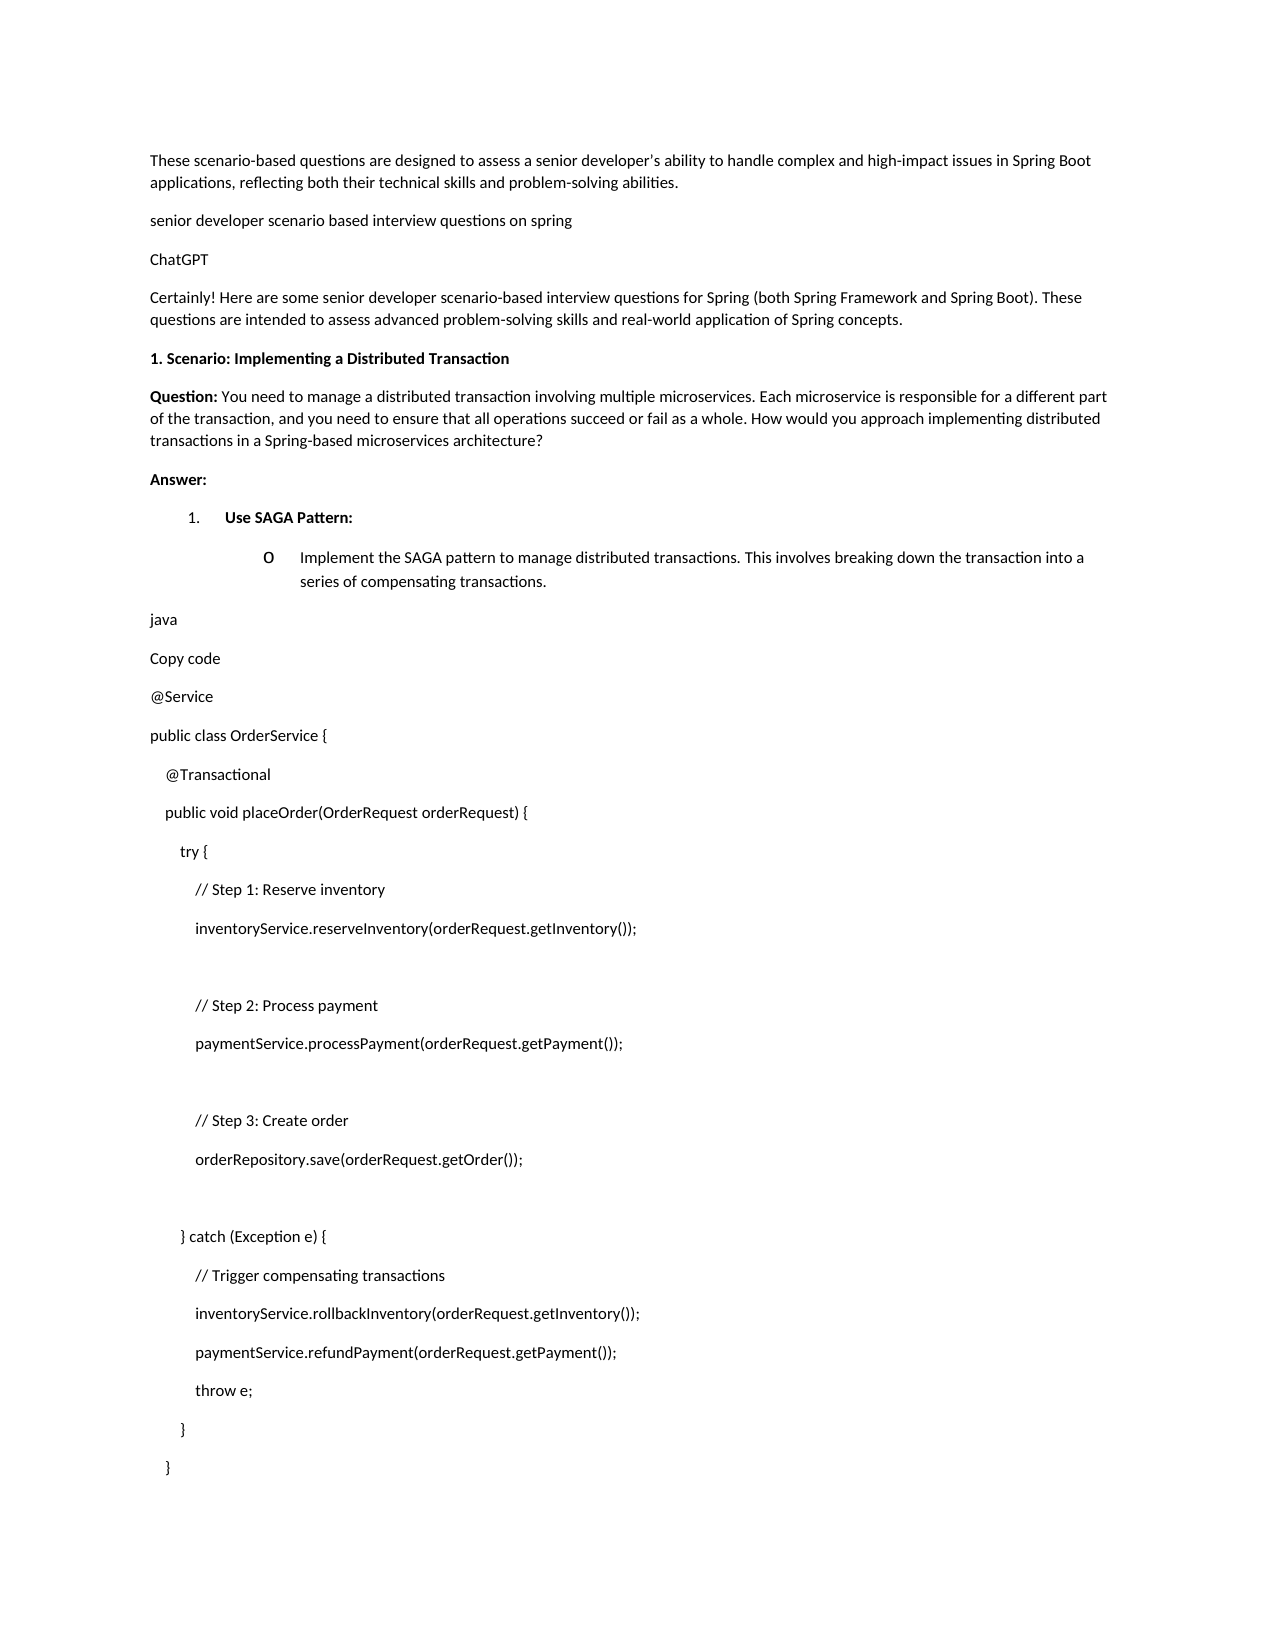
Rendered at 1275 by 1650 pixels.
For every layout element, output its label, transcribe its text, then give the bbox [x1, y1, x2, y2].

list Implement the SAGA pattern to manage distributed transactions. This involves breaking down the transaction into a series of compensating transactions. [262, 546, 1125, 591]
text paymentService.refundPayment(orderRequest.getPayment()); [150, 1342, 1125, 1362]
text @Transactional [150, 764, 1125, 784]
text } [150, 1419, 1125, 1439]
text inventoryService.reserveInventory(orderRequest.getInventory()); [150, 918, 1125, 938]
text } [150, 1457, 1125, 1478]
text Copy code [150, 648, 1125, 668]
text paymentService.processPayment(orderRequest.getPayment()); [150, 1033, 1125, 1054]
text senior developer scenario based interview questions on spring [150, 210, 1125, 231]
list Use SAGA Pattern: [187, 507, 1125, 528]
text public class OrderService { [150, 725, 1125, 746]
text These scenario-based questions are designed to assess a senior developer’s ability to handle complex and high-impact issues in Spring Boot applications, reflecting both their technical skills and problem-solving abilities. [150, 150, 1125, 192]
text // Step 2: Process payment [150, 995, 1125, 1015]
text public void placeOrder(OrderRequest orderRequest) { [150, 802, 1125, 823]
text // Trigger compensating transactions [150, 1265, 1125, 1285]
text // Step 3: Create order [150, 1111, 1125, 1131]
text Certainly! Here are some senior developer scenario-based interview questions for Spring (both Spring Framework and Spring Boot). These questions are intended to assess advanced problem-solving skills and real-world application of Spring concepts. [150, 287, 1125, 330]
text try { [150, 841, 1125, 861]
text // Step 1: Reserve inventory [150, 879, 1125, 900]
text Answer: [150, 469, 1125, 489]
text throw e; [150, 1380, 1125, 1401]
text java [150, 609, 1125, 630]
text } catch (Exception e) { [150, 1226, 1125, 1247]
text 1. Scenario: Implementing a Distributed Transaction [150, 348, 1125, 368]
text @Service [150, 687, 1125, 707]
text orderRepository.save(orderRequest.getOrder()); [150, 1149, 1125, 1169]
text inventoryService.rollbackInventory(orderRequest.getInventory()); [150, 1303, 1125, 1324]
text ChatGPT [150, 249, 1125, 269]
text Question: You need to manage a distributed transaction involving multiple microservices. Each microservice is responsible for a different part of the transaction, and you need to ensure that all operations succeed or fail as a whole. How would you approach implementing distributed transactions in a Spring-based microservices architecture? [150, 386, 1125, 451]
